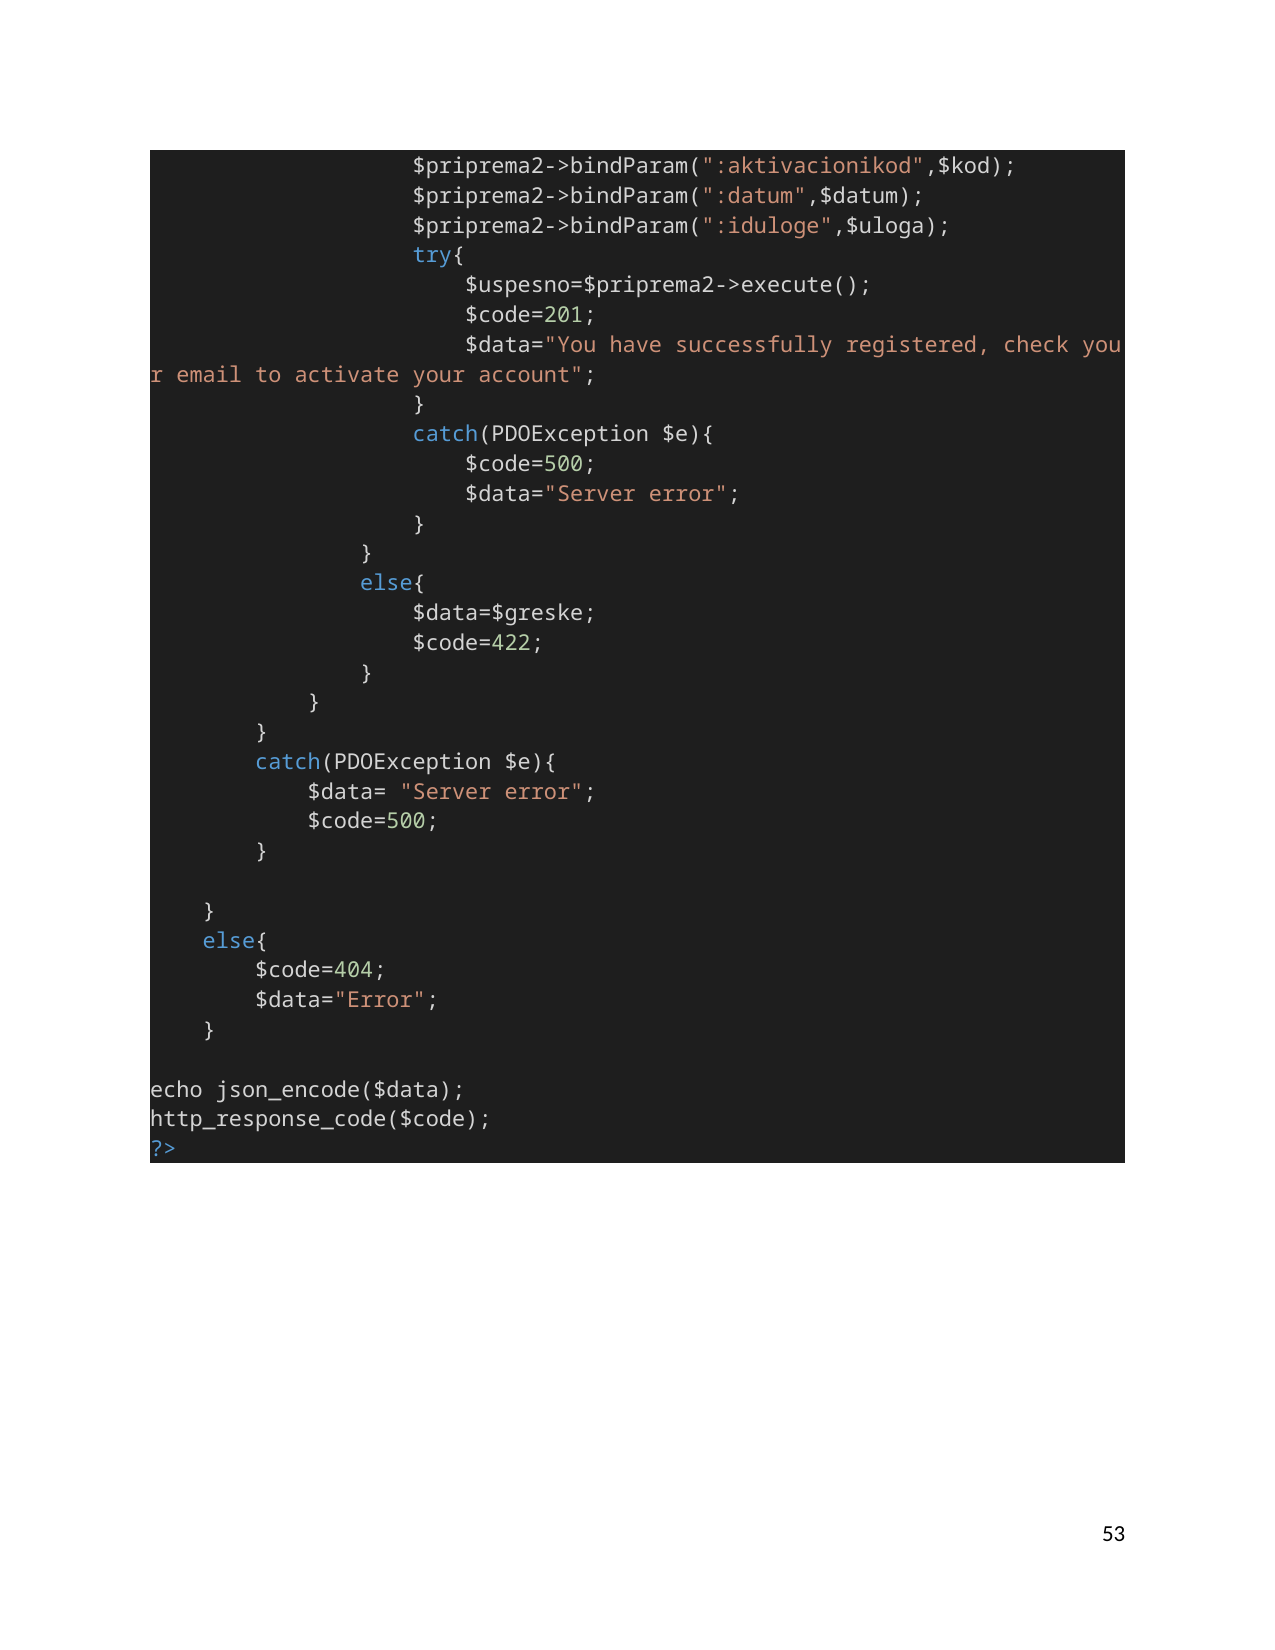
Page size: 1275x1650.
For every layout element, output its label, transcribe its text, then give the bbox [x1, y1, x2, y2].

text ?> [150, 1133, 1125, 1163]
text try{ [150, 239, 1125, 269]
text } [150, 537, 1125, 567]
text http_response_code($code); [150, 1103, 1125, 1133]
text $data=$greske; [150, 597, 1125, 627]
text $uspesno=$priprema2->execute(); [150, 269, 1125, 299]
text $priprema2->bindParam(":iduloge",$uloga); [150, 209, 1125, 239]
text $priprema2->bindParam(":datum",$datum); [150, 180, 1125, 209]
text catch(PDOException $e){ [150, 418, 1125, 448]
text else{ [150, 567, 1125, 597]
text $code=201; [150, 299, 1125, 329]
text $data= "Server error"; [150, 776, 1125, 805]
text } [150, 1014, 1125, 1044]
text } [150, 686, 1125, 716]
text } [150, 895, 1125, 924]
text } [150, 656, 1125, 686]
text } [150, 716, 1125, 746]
text } [150, 388, 1125, 418]
text } [150, 835, 1125, 865]
text else{ [150, 924, 1125, 954]
text $code=500; [150, 805, 1125, 835]
text $data="Error"; [150, 984, 1125, 1014]
text $code=404; [150, 954, 1125, 984]
text $data="Server error"; [150, 478, 1125, 507]
text $code=500; [150, 448, 1125, 478]
text echo json_encode($data); [150, 1073, 1125, 1103]
text $priprema2->bindParam(":aktivacionikod",$kod); [150, 150, 1125, 180]
text $code=422; [150, 627, 1125, 656]
text } [150, 507, 1125, 537]
text $data="You have successfully registered, check your email to activate your account"; [150, 329, 1125, 388]
text catch(PDOException $e){ [150, 746, 1125, 776]
